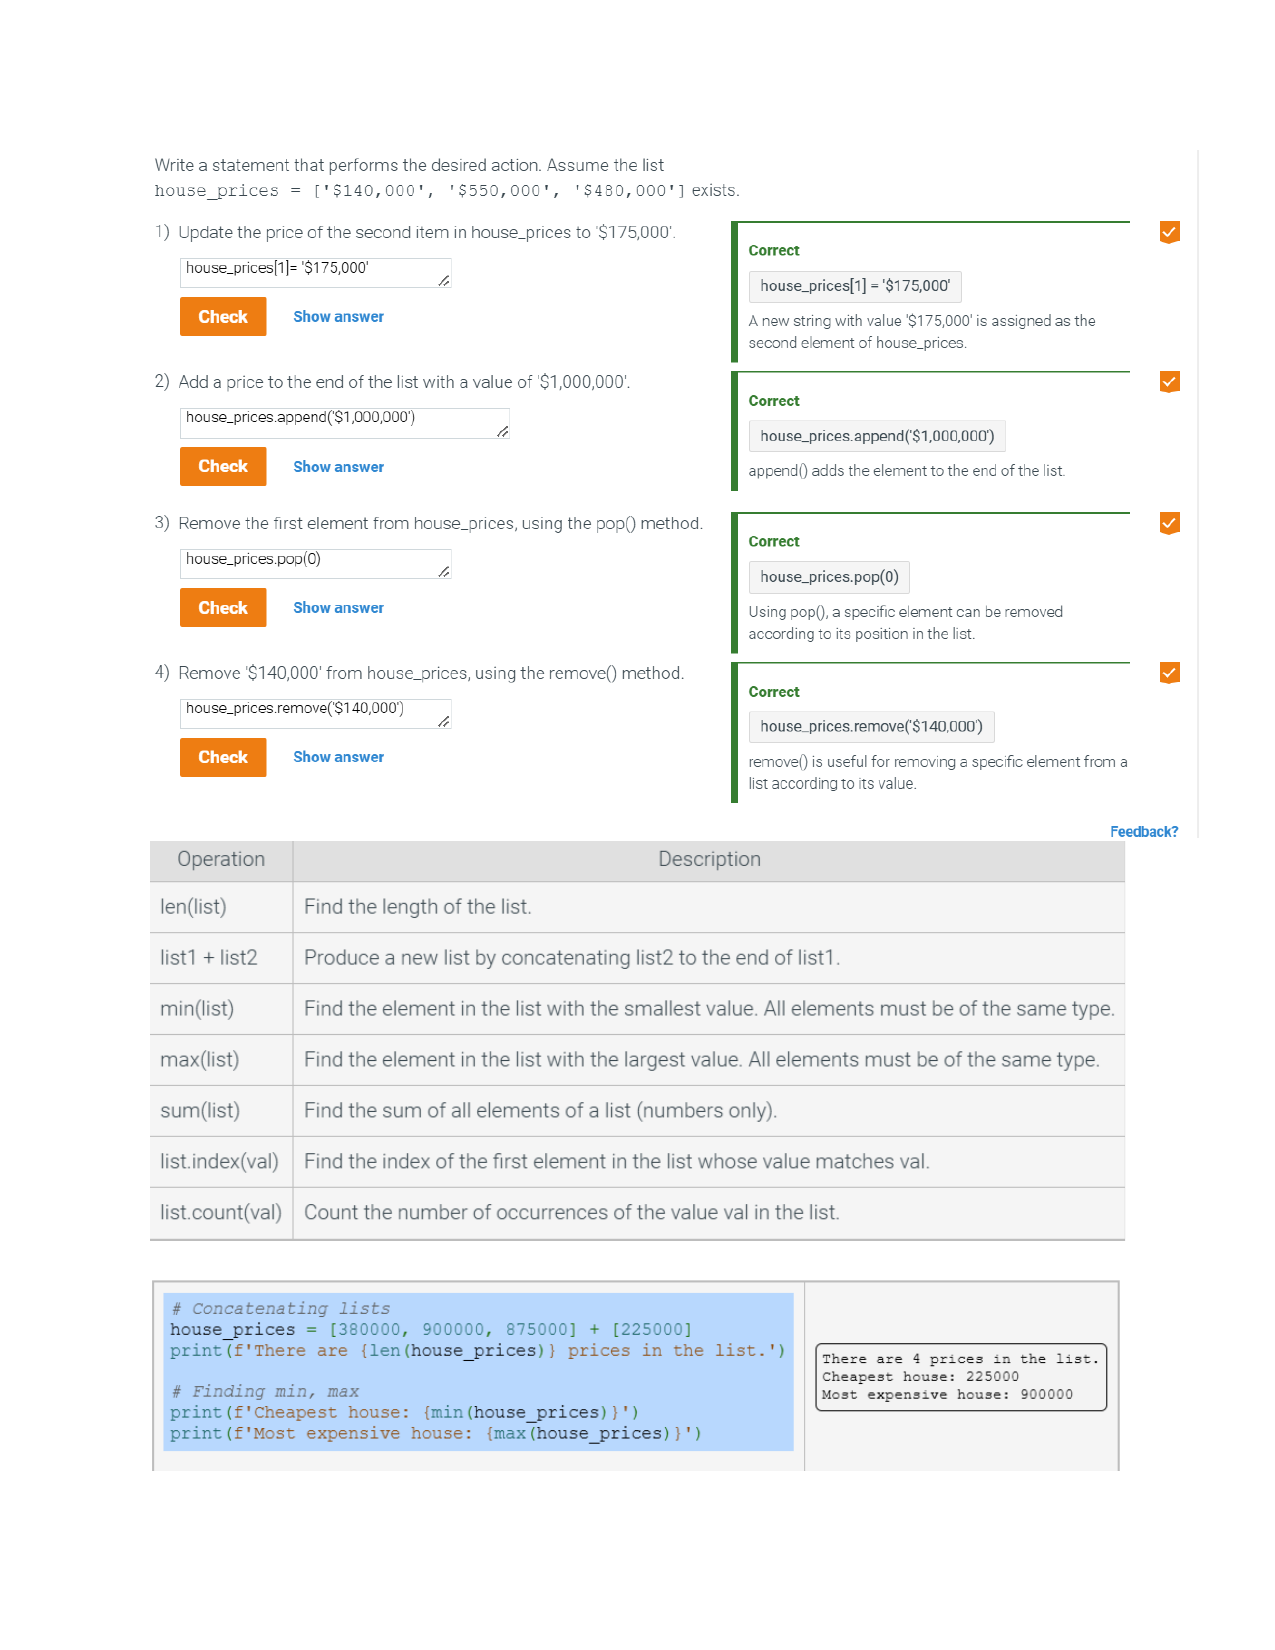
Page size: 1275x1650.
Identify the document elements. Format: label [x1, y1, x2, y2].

picture [150, 150, 1200, 838]
picture [150, 1272, 1125, 1471]
picture [150, 841, 1125, 1241]
